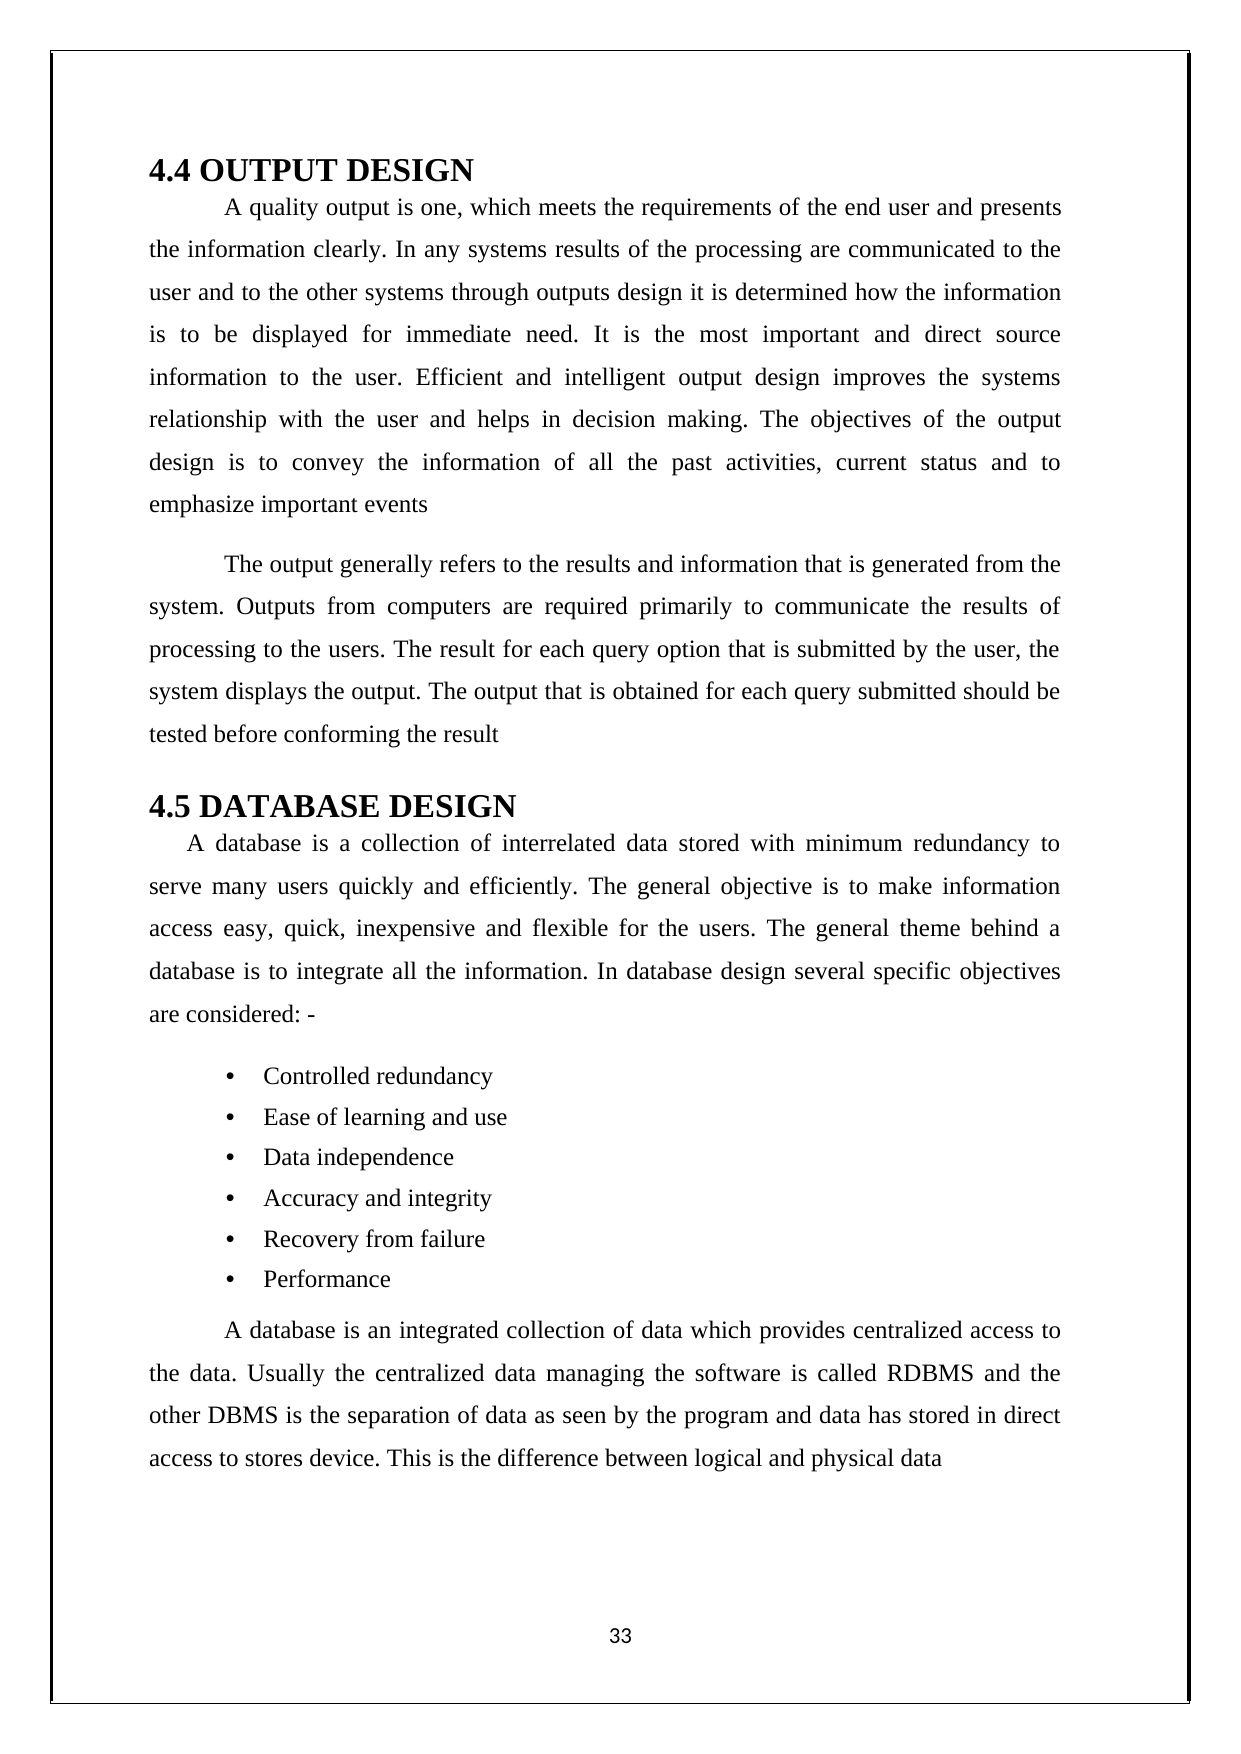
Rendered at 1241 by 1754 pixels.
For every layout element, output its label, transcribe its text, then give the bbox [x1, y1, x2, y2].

list Ease of learning and use [226, 1102, 1090, 1130]
text The output generally refers to the results and information that is generated from the system. Outputs from computers are required primarily to communicate the results of processing to the users. The result for each query option that is submitted by the user, the system displays the output. The output that is obtained for each query submitted should be tested before conforming the result [149, 549, 1062, 747]
list Recovery from failure [226, 1224, 1090, 1253]
list Accuracy and integrity [226, 1183, 1090, 1212]
subtitle 4.4 OUTPUT DESIGN [149, 150, 1090, 188]
list Data independence [226, 1142, 1090, 1171]
text A quality output is one, which meets the requirements of the end user and presents the information clearly. In any systems results of the processing are communicated to the user and to the other systems through outputs design it is determined how the information is to be displayed for immediate need. It is the most important and direct source information to the user. Efficient and intelligent output design improves the systems relationship with the user and helps in decision making. The objectives of the output design is to convey the information of all the past activities, current status and to emphasize important events [149, 192, 1062, 518]
text A database is a collection of interrelated data stored with minimum redundancy to serve many users quickly and efficiently. The general objective is to make information access easy, quick, inexpensive and flexible for the users. The general theme behind a database is to integrate all the information. In database design several specific objectives are considered: - [149, 828, 1062, 1028]
subtitle 4.5 DATABASE DESIGN [149, 786, 1090, 824]
text A database is an integrated collection of data which provides centralized access to the data. Usually the centralized data managing the software is called RDBMS and the other DBMS is the separation of data as seen by the program and data has stored in direct access to stores device. This is the difference between logical and physical data [149, 1315, 1062, 1472]
list Performance [226, 1264, 1090, 1293]
list Controlled redundancy [226, 1061, 1090, 1090]
